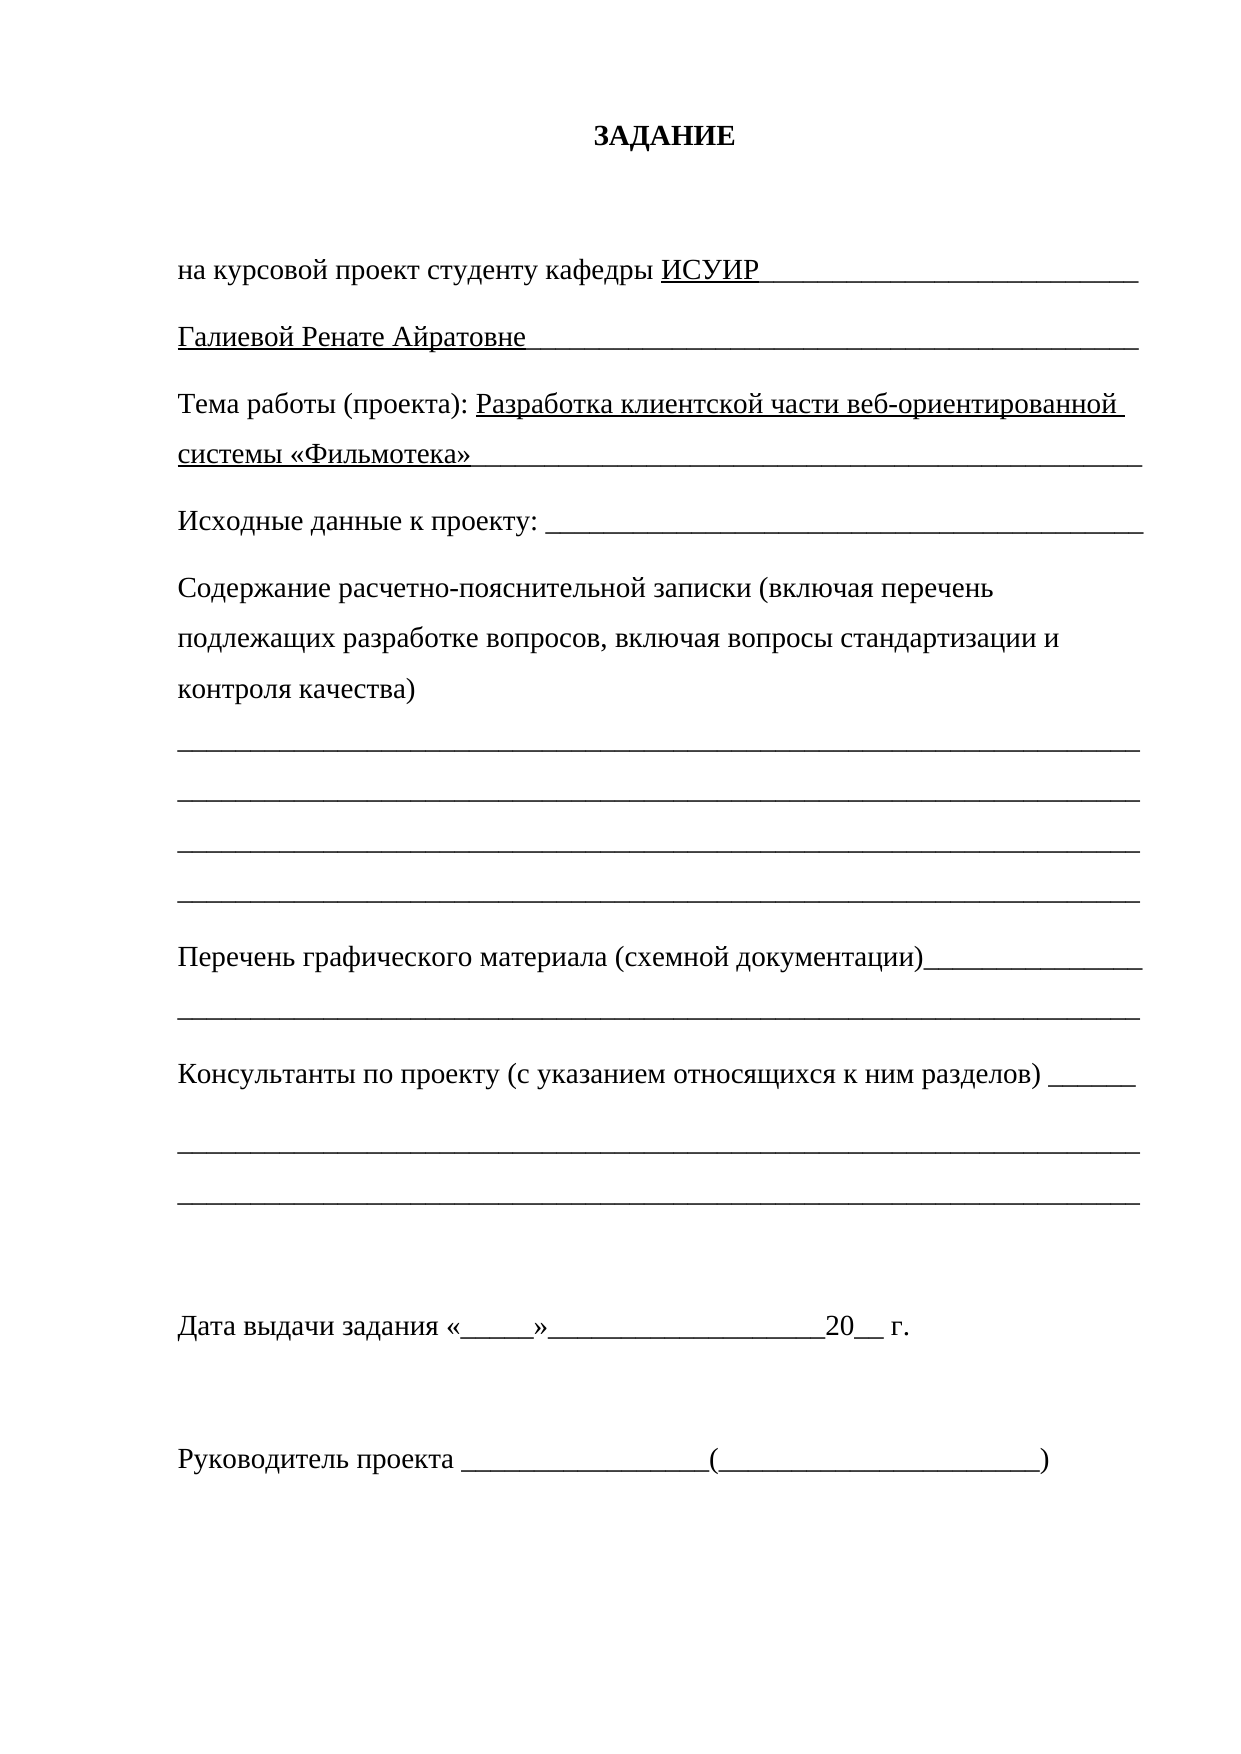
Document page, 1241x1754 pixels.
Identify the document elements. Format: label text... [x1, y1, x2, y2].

text Галиевой Ренате Айратовне__________________________________________ [177, 319, 1152, 353]
text Исходные данные к проекту: _________________________________________ [177, 503, 1152, 537]
text Содержание расчетно-пояснительной записки (включая перечень подлежащих разработке вопросов, включая вопросы стандартизации и контроля качества) ________________________________________________________________________________________________________________________________________________________________________________________________________________________________________________________________________ [177, 570, 1152, 906]
text Перечень графического материала (схемной документации)_______________ __________________________________________________________________ [177, 939, 1152, 1023]
subtitle ЗАДАНИЕ [177, 118, 1152, 152]
text Руководитель проекта _________________(______________________) [177, 1442, 1152, 1475]
text Консультанты по проекту (с указанием относящихся к ним разделов) ______ [177, 1056, 1152, 1090]
text ____________________________________________________________________________________________________________________________________ [177, 1123, 1152, 1207]
text на курсовой проект студенту кафедры ИСУИР__________________________ [177, 252, 1152, 286]
text Дата выдачи задания «_____»___________________20__ г. [177, 1308, 1152, 1341]
text Тема работы (проекта): Разработка клиентской части веб-ориентированной системы «Фильмотека»______________________________________________ [177, 386, 1152, 470]
